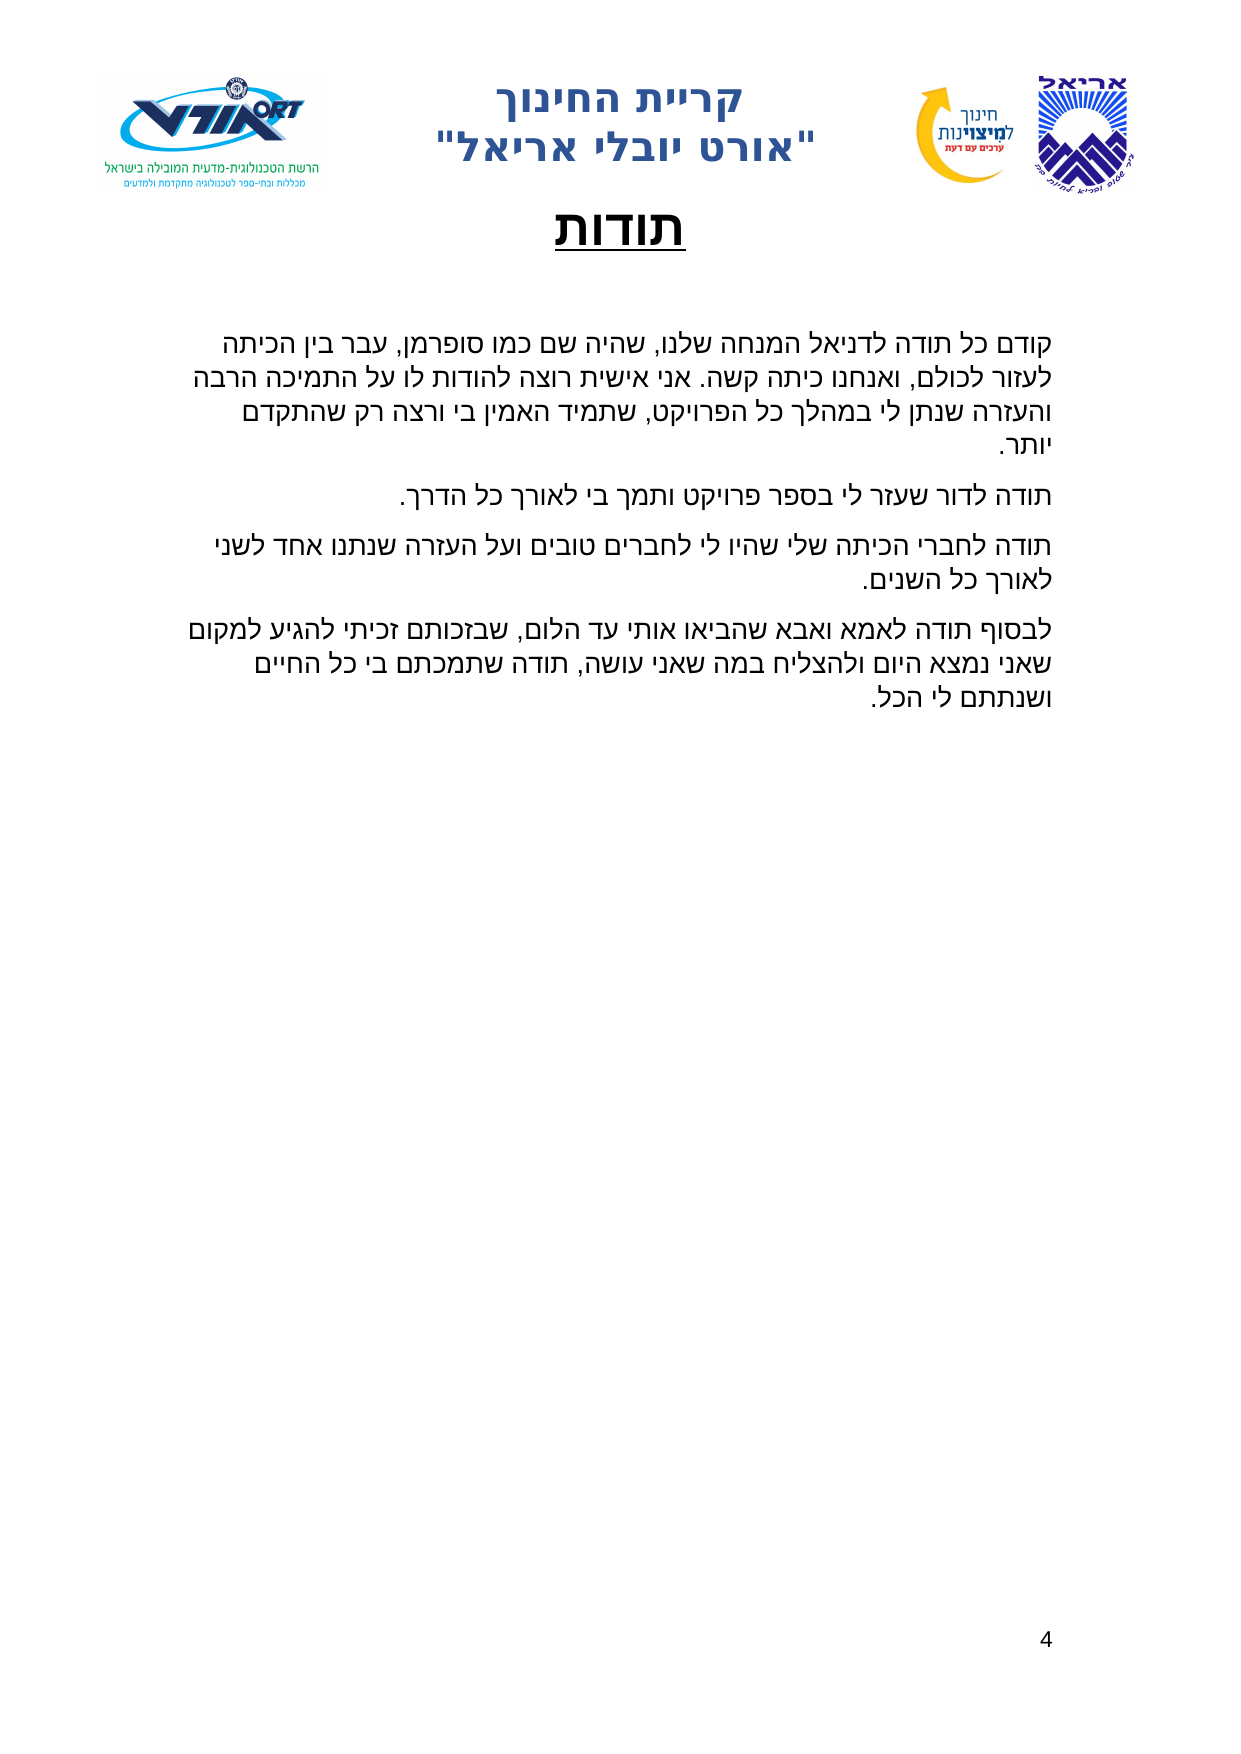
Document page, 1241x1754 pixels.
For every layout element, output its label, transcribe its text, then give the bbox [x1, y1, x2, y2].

picture [915, 87, 1014, 183]
text תודה לחברי הכיתה שלי שהיו לי לחברים טובים ועל העזרה שנתנו אחד לשני לאורך כל השנים. [187, 530, 1053, 595]
text קודם כל תודה לדניאל המנחה שלנו, שהיה שם כמו סופרמן, עבר בין הכיתה לעזור לכולם, ואנחנו כיתה קשה. אני אישית רוצה להודות לו על התמיכה הרבה והעזרה שנתן לי במהלך כל הפרויקט, שתמיד האמין בי ורצה רק שהתקדם יותר. [187, 328, 1053, 461]
text לבסוף תודה לאמא ואבא שהביאו אותי עד הלום, שבזכותם זכיתי להגיע למקום שאני נמצא היום ולהצליח במה שאני עושה, תודה שתמכתם בי כל החיים ושנתתם לי הכל. [187, 614, 1053, 713]
text תודה לדור שעזר לי בספר פרויקט ותמך בי לאורך כל הדרך. [187, 480, 1053, 511]
picture [1035, 76, 1134, 194]
picture [97, 70, 326, 194]
text תודות [187, 199, 1053, 256]
